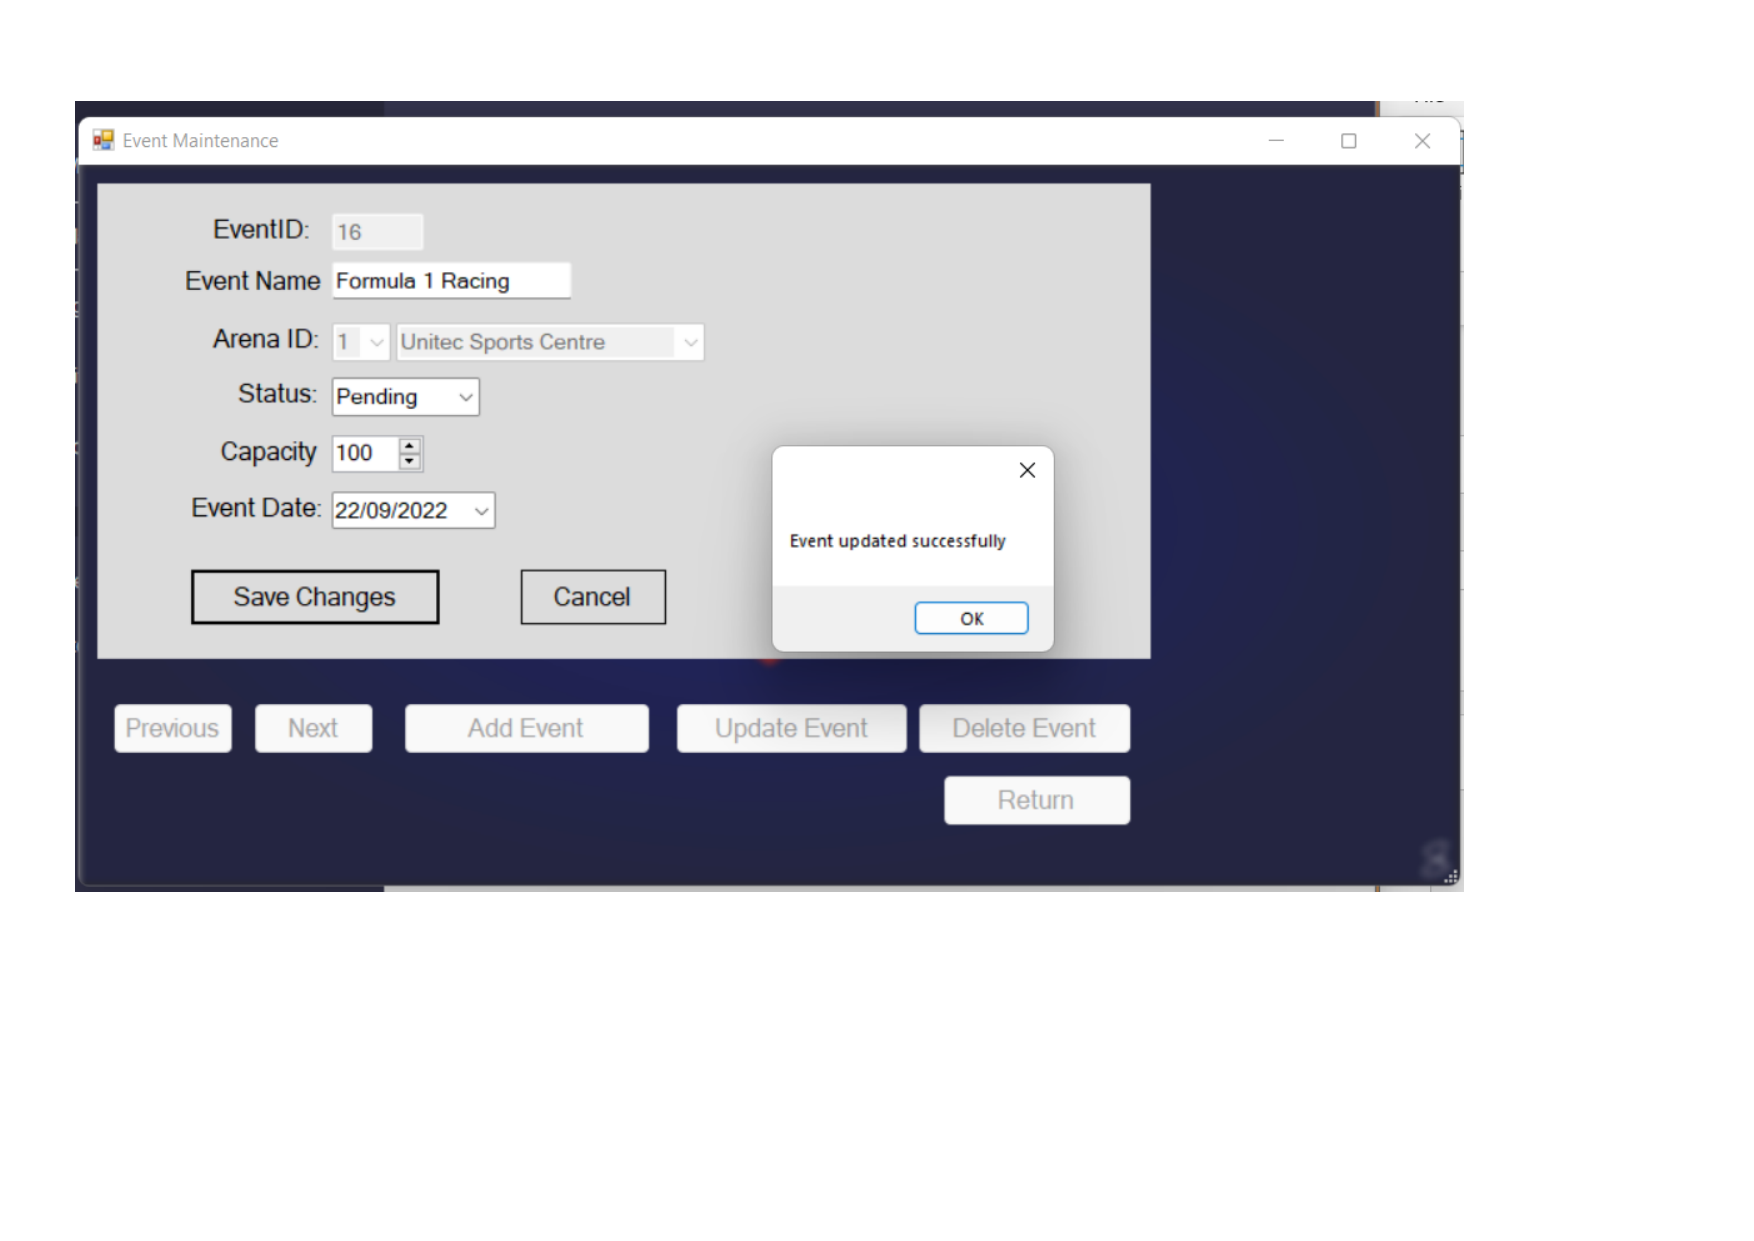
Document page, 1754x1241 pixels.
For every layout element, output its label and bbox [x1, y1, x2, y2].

picture [75, 101, 1464, 892]
